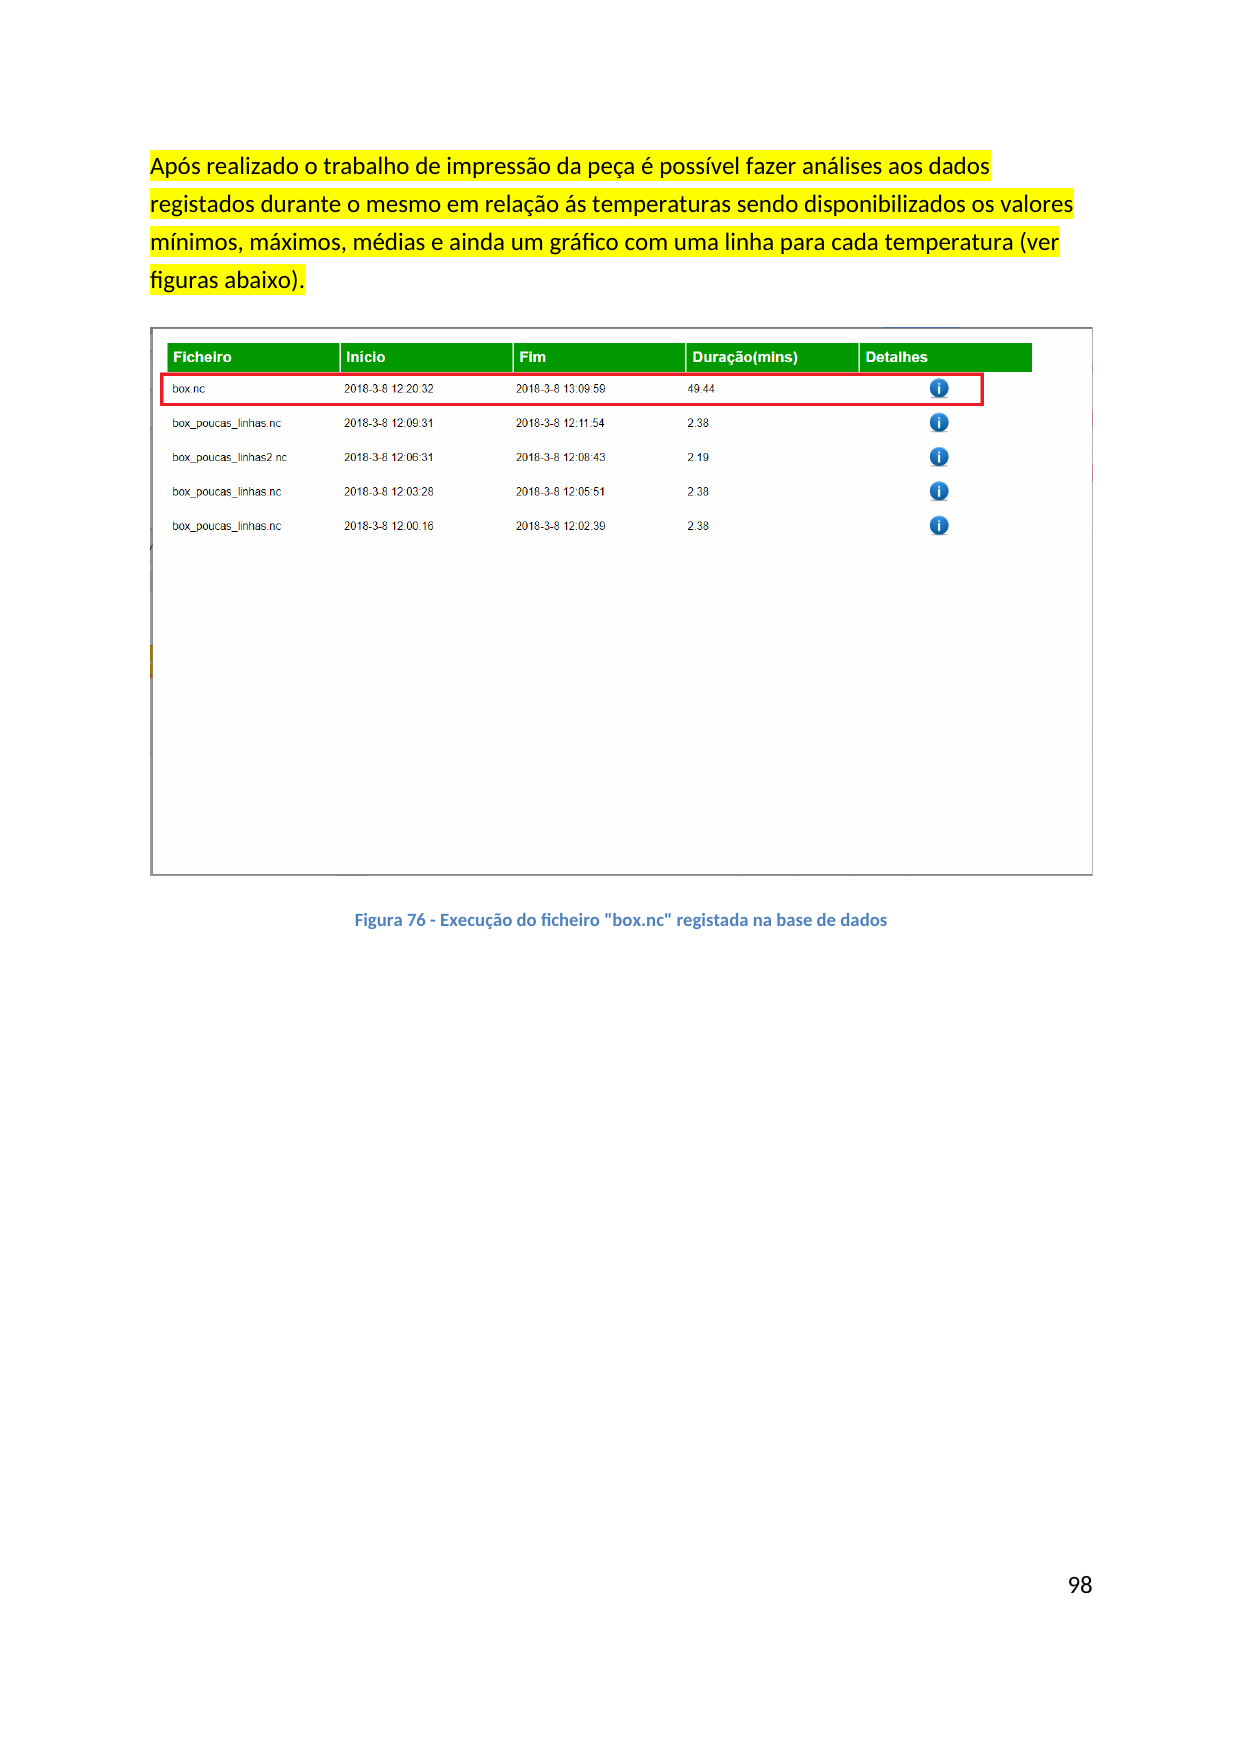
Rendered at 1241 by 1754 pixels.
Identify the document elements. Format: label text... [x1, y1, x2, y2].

text Figura 76 - Execução do ficheiro "box.nc" registada na base de dados [150, 908, 1092, 931]
picture [150, 327, 1093, 876]
text Após realizado o trabalho de impressão da peça é possível fazer análises aos dados registados durante o mesmo em relação ás temperaturas sendo disponibilizados os valores mínimos, máximos, médias e ainda um gráfico com uma linha para cada temperatura (ver figuras abaixo). [150, 150, 1092, 295]
